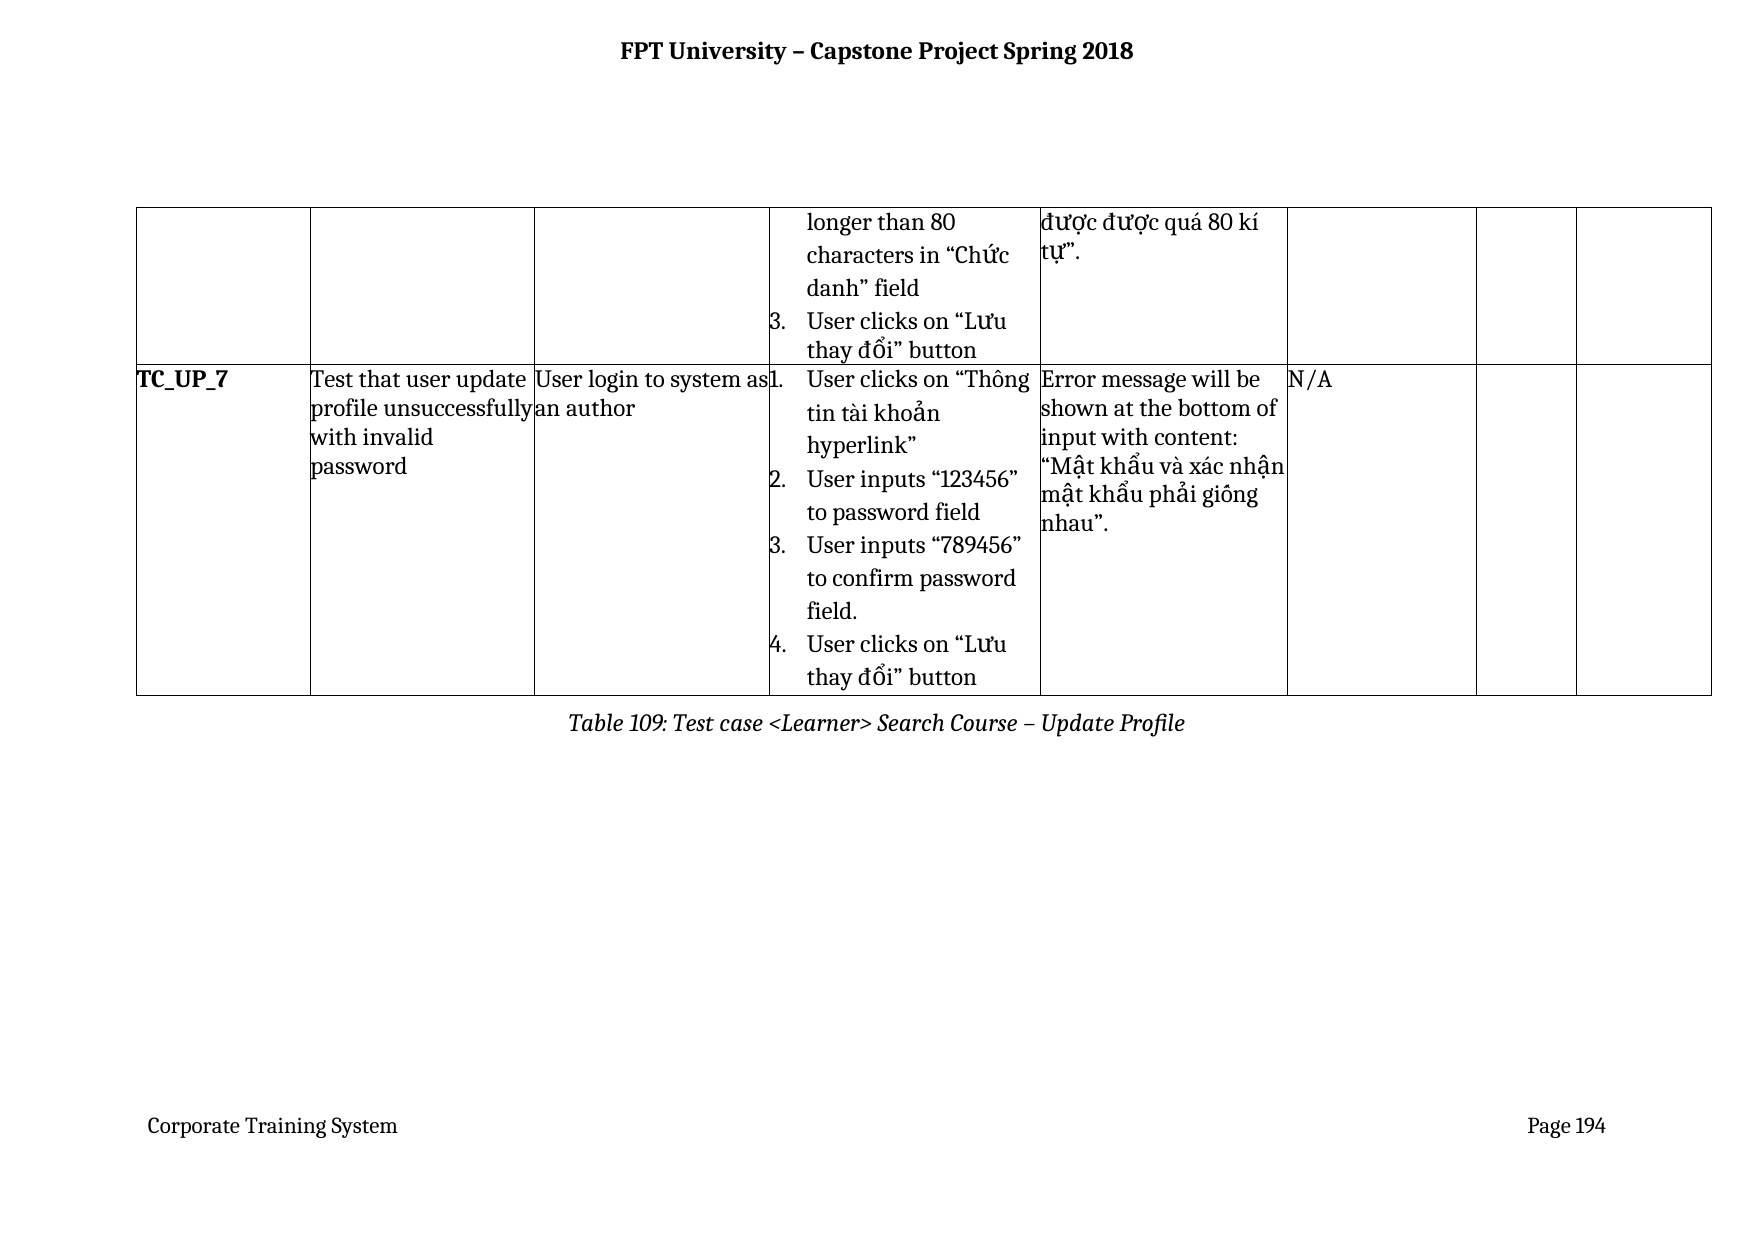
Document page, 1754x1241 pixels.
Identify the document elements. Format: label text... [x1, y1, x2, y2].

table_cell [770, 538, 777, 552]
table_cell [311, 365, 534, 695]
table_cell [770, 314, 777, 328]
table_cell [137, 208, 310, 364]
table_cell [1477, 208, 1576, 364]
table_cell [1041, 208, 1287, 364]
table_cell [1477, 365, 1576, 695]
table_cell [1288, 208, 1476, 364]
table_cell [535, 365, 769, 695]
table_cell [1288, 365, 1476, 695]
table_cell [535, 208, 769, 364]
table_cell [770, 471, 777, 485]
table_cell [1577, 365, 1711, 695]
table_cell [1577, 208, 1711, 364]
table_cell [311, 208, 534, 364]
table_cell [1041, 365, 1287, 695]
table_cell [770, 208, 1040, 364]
list Table 109: Test case <Learner> Search Course – Update Profile [148, 709, 1606, 737]
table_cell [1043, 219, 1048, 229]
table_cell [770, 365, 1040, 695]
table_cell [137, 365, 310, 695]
